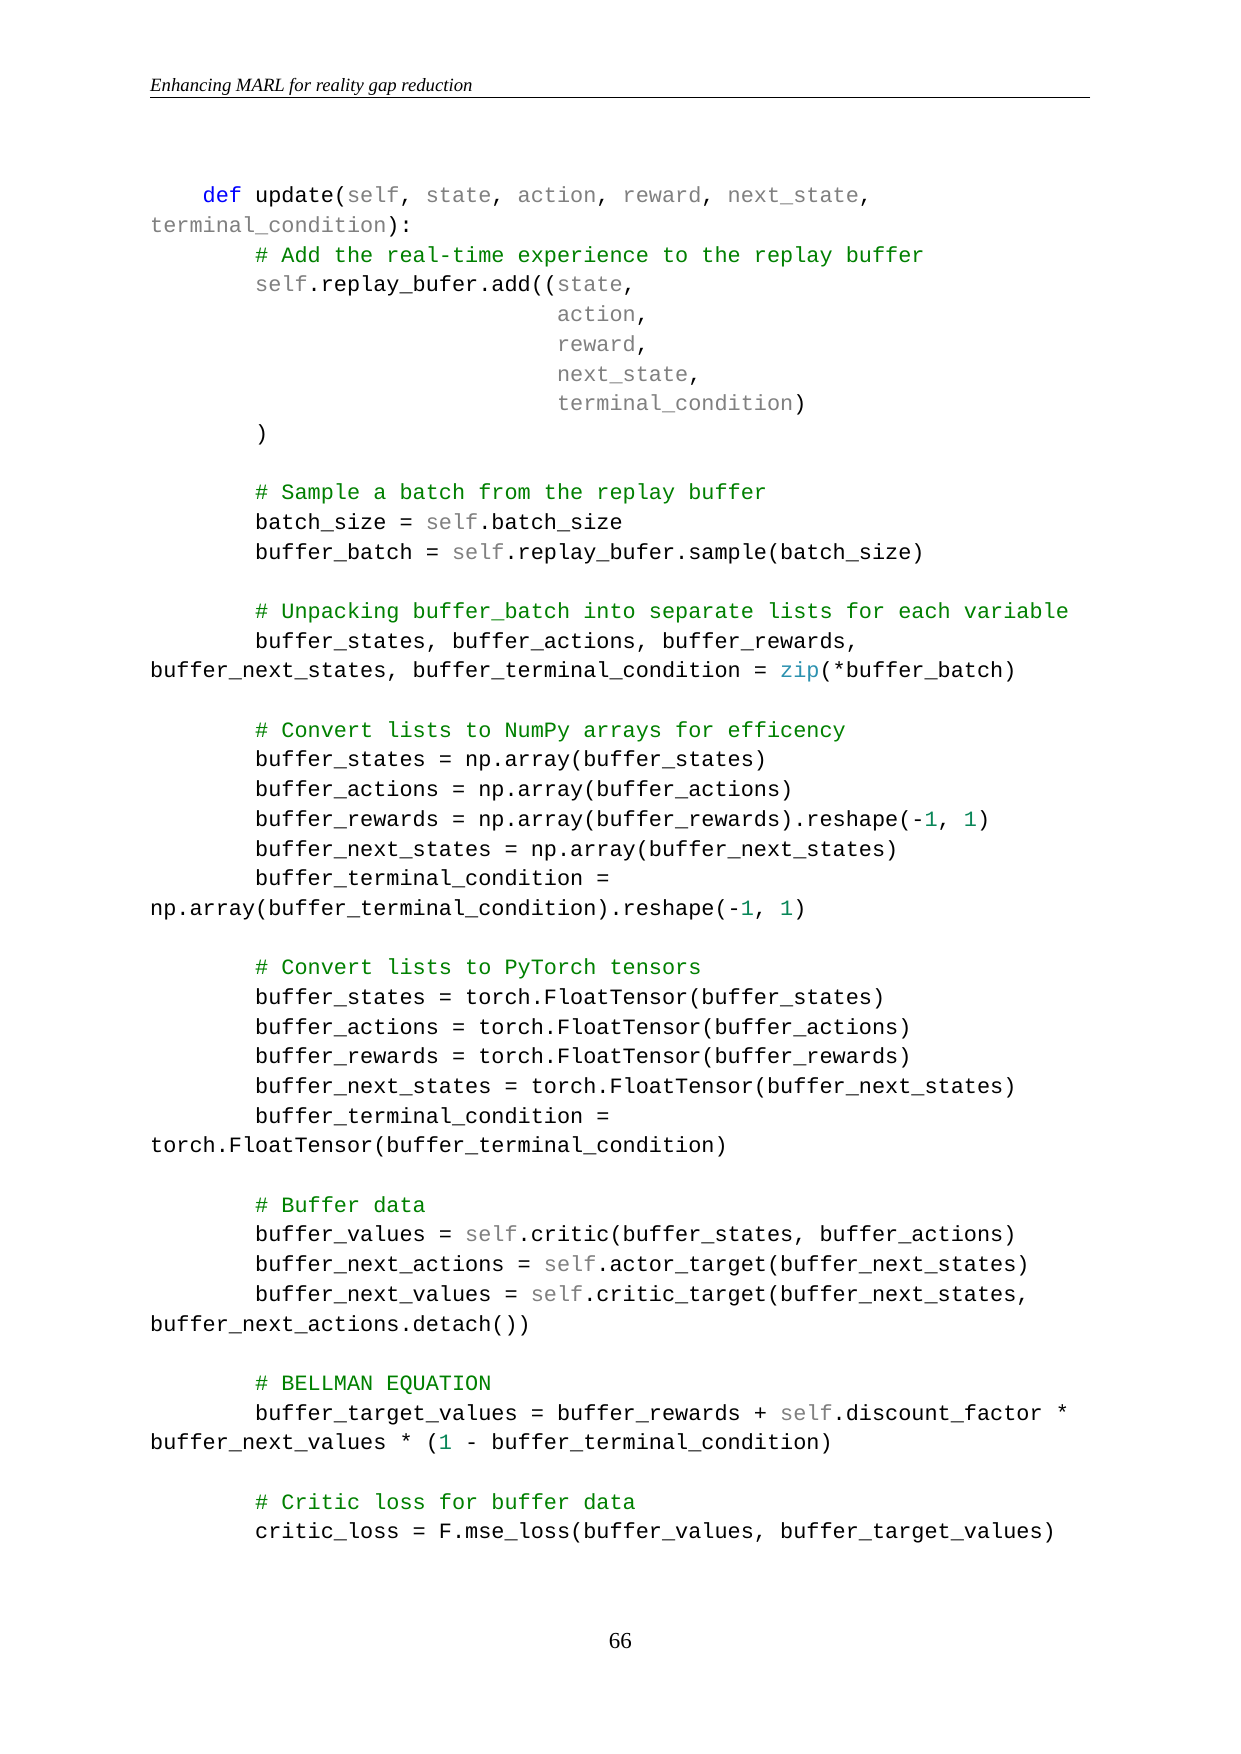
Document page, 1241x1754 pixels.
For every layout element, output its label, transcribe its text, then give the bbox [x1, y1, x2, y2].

text buffer_next_states = np.array(buffer_next_states) [150, 833, 1090, 862]
text action, [150, 298, 1090, 328]
text buffer_states, buffer_actions, buffer_rewards, buffer_next_states, buffer_terminal_condition = zip(*buffer_batch) [150, 625, 1090, 684]
text def update(self, state, action, reward, next_state, terminal_condition): [150, 180, 1090, 239]
text self.replay_bufer.add((state, [150, 269, 1090, 298]
text # Critic loss for buffer data [150, 1486, 1090, 1516]
text # Convert lists to NumPy arrays for efficency [150, 714, 1090, 744]
text buffer_rewards = torch.FloatTensor(buffer_rewards) [150, 1041, 1090, 1070]
text terminal_condition) [150, 387, 1090, 417]
text buffer_actions = np.array(buffer_actions) [150, 773, 1090, 803]
text buffer_terminal_condition = torch.FloatTensor(buffer_terminal_condition) [150, 1100, 1090, 1159]
text buffer_rewards = np.array(buffer_rewards).reshape(-1, 1) [150, 803, 1090, 833]
text batch_size = self.batch_size [150, 506, 1090, 536]
text buffer_target_values = buffer_rewards + self.discount_factor * buffer_next_values * (1 - buffer_terminal_condition) [150, 1397, 1090, 1456]
text buffer_actions = torch.FloatTensor(buffer_actions) [150, 1011, 1090, 1041]
text buffer_next_states = torch.FloatTensor(buffer_next_states) [150, 1070, 1090, 1100]
text reward, [150, 328, 1090, 358]
text buffer_terminal_condition = np.array(buffer_terminal_condition).reshape(-1, 1) [150, 862, 1090, 922]
text # Buffer data [150, 1189, 1090, 1219]
text ) [150, 417, 1090, 447]
text buffer_states = np.array(buffer_states) [150, 744, 1090, 773]
text # Sample a batch from the replay buffer [150, 477, 1090, 506]
text buffer_next_values = self.critic_target(buffer_next_states, buffer_next_actions.detach()) [150, 1278, 1090, 1337]
text # BELLMAN EQUATION [150, 1367, 1090, 1397]
text buffer_next_actions = self.actor_target(buffer_next_states) [150, 1248, 1090, 1278]
text buffer_states = torch.FloatTensor(buffer_states) [150, 981, 1090, 1011]
text next_state, [150, 358, 1090, 387]
text # Unpacking buffer_batch into separate lists for each variable [150, 595, 1090, 625]
text # Add the real-time experience to the replay buffer [150, 239, 1090, 269]
text # Convert lists to PyTorch tensors [150, 952, 1090, 981]
text buffer_batch = self.replay_bufer.sample(batch_size) [150, 536, 1090, 566]
text critic_loss = F.mse_loss(buffer_values, buffer_target_values) [150, 1516, 1090, 1545]
text buffer_values = self.critic(buffer_states, buffer_actions) [150, 1219, 1090, 1248]
